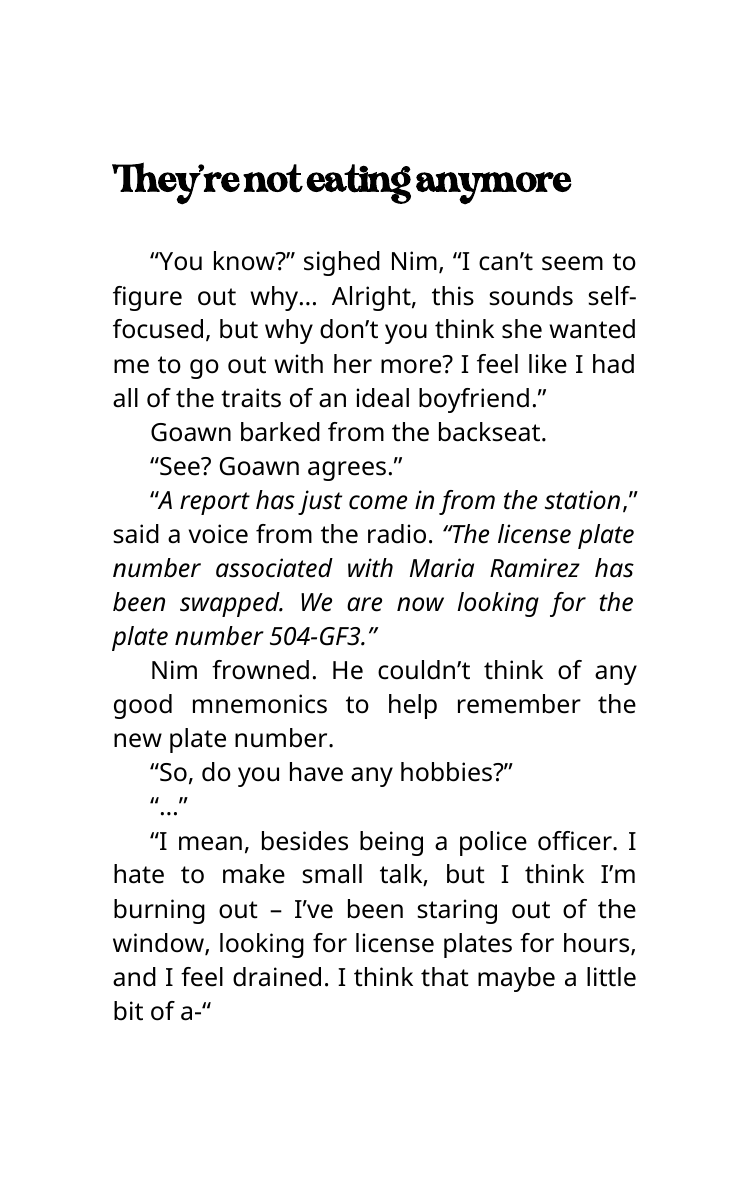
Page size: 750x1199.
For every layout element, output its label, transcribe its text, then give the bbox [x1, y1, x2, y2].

text “…” [112, 789, 637, 823]
text “A report has just come in from the station,” said a voice from the radio. “The license plate number associated with Maria Ramirez has been swapped. We are now looking for the plate number 504-GF3.” [112, 482, 637, 653]
text “You know?” sighed Nim, “I can’t seem to figure out why… Alright, this sounds self-focused, but why don’t you think she wanted me to go out with her more? I feel like I had all of the traits of an ideal boyfriend.” [112, 244, 637, 414]
text “So, do you have any hobbies?” [112, 755, 637, 789]
text “I mean, besides being a police officer. I hate to make small talk, but I think I’m burning out – I’ve been staring out of the window, looking for license plates for hours, and I feel drained. I think that maybe a little bit of a-“ [112, 823, 637, 1027]
text “See? Goawn agrees.” [112, 448, 637, 482]
subtitle They’re not eating anymore [112, 150, 637, 210]
text Nim frowned. He couldn’t think of any good mnemonics to help remember the new plate number. [112, 653, 637, 755]
text Goawn barked from the backseat. [112, 414, 637, 448]
